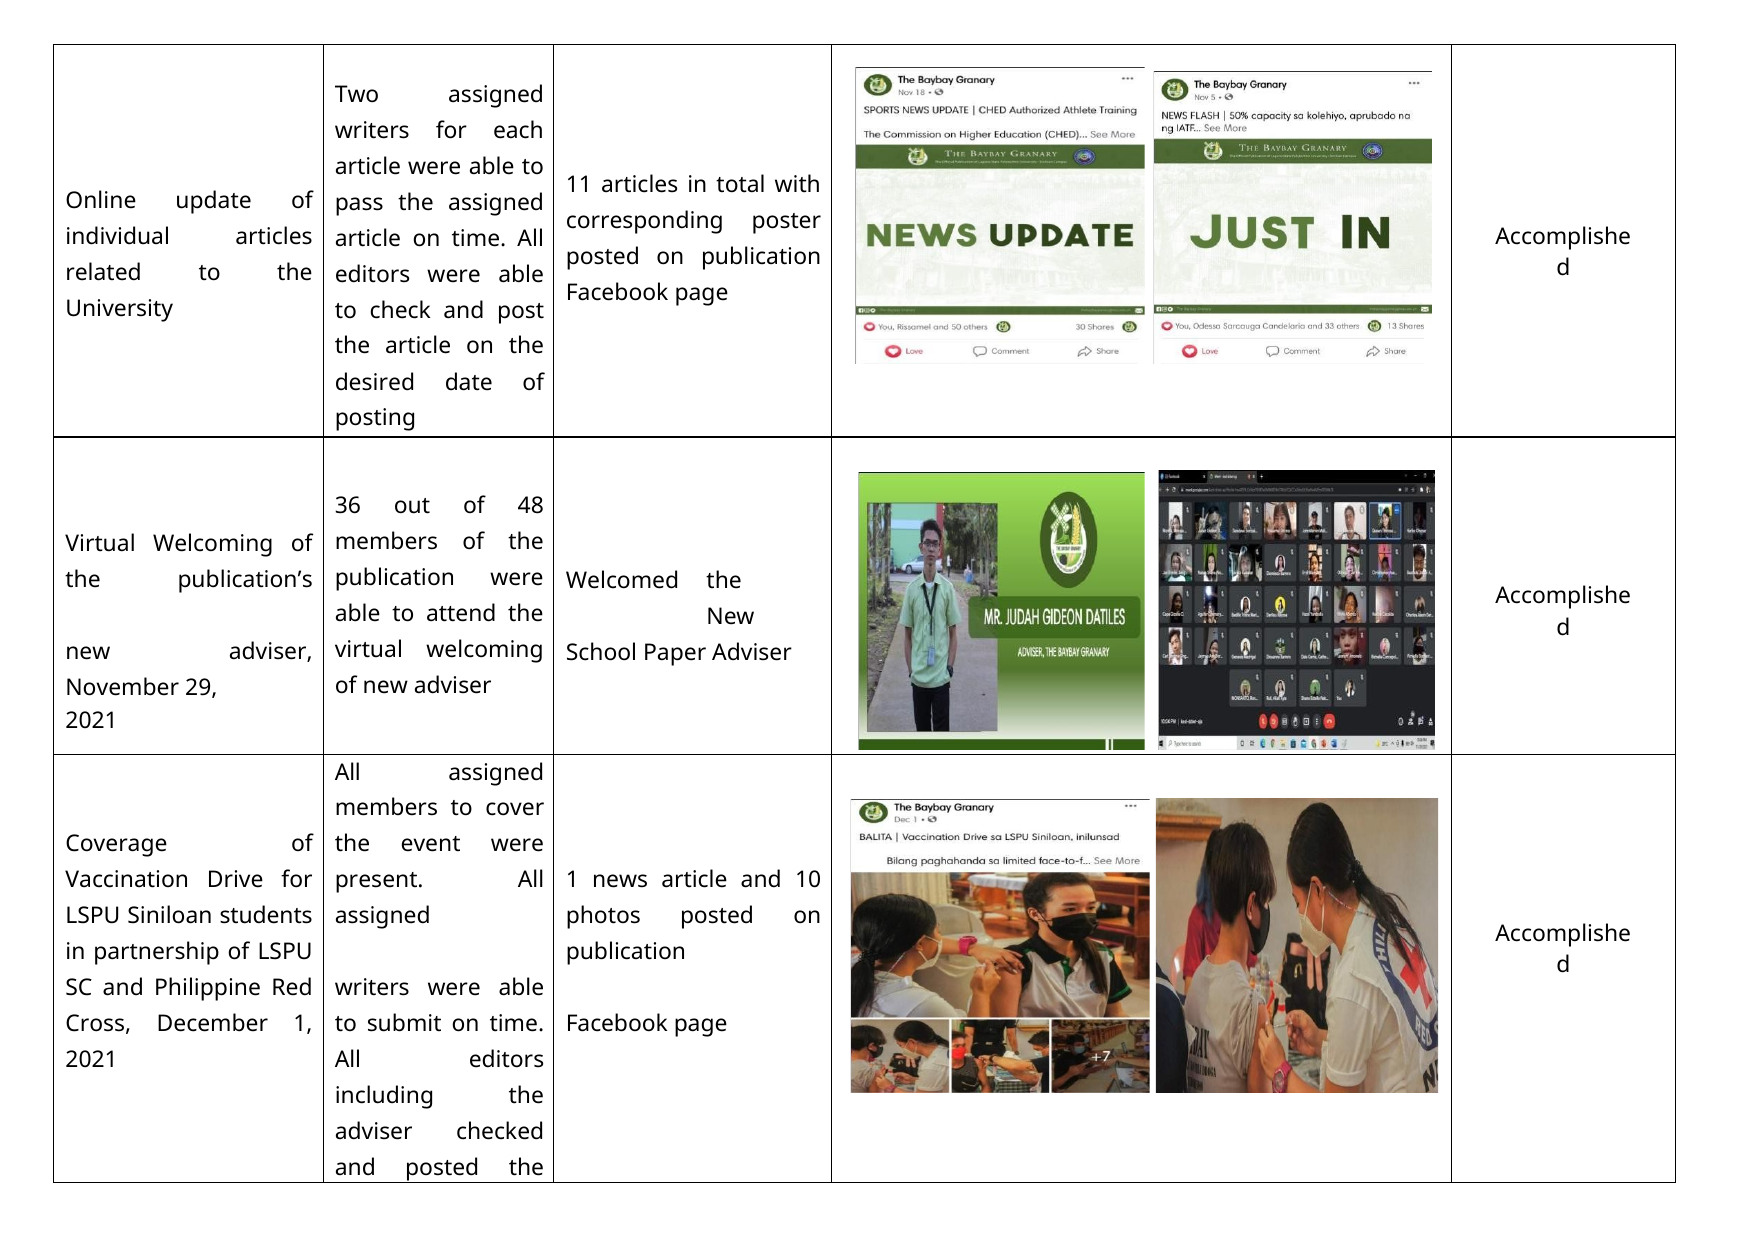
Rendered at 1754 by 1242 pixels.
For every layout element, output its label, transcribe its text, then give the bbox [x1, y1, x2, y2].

table_header [832, 45, 1451, 436]
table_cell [54, 755, 323, 1182]
picture [855, 67, 1145, 364]
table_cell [554, 755, 831, 1182]
table_header Accomplished [1452, 45, 1675, 436]
table_cell Virtual Welcoming of the publication’s new adviser, November 29, 2021 [54, 438, 323, 754]
table_cell Accomplished [1452, 438, 1675, 754]
table_cell [832, 438, 1451, 754]
table_cell 36 out of 48 members of the publication were able to attend the virtual welcoming of new adviser [324, 438, 553, 754]
picture [858, 472, 1145, 750]
table_header Two assigned writers for each article were able to pass the assigned article on time. All editors were able to check and post the article on the desired date of posting [324, 45, 553, 436]
table_header Online update of individual articles related to the University [54, 45, 323, 436]
picture [1158, 470, 1435, 750]
picture [850, 799, 1150, 1093]
table_cell Welcomed the New School Paper Adviser [554, 438, 831, 754]
table_cell [832, 755, 1451, 1182]
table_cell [324, 755, 553, 1182]
picture [1153, 71, 1432, 364]
table_cell Accomplished [1452, 755, 1675, 1182]
picture [1155, 798, 1439, 1093]
table_header 11 articles in total with corresponding poster posted on publication Facebook page [554, 45, 831, 436]
